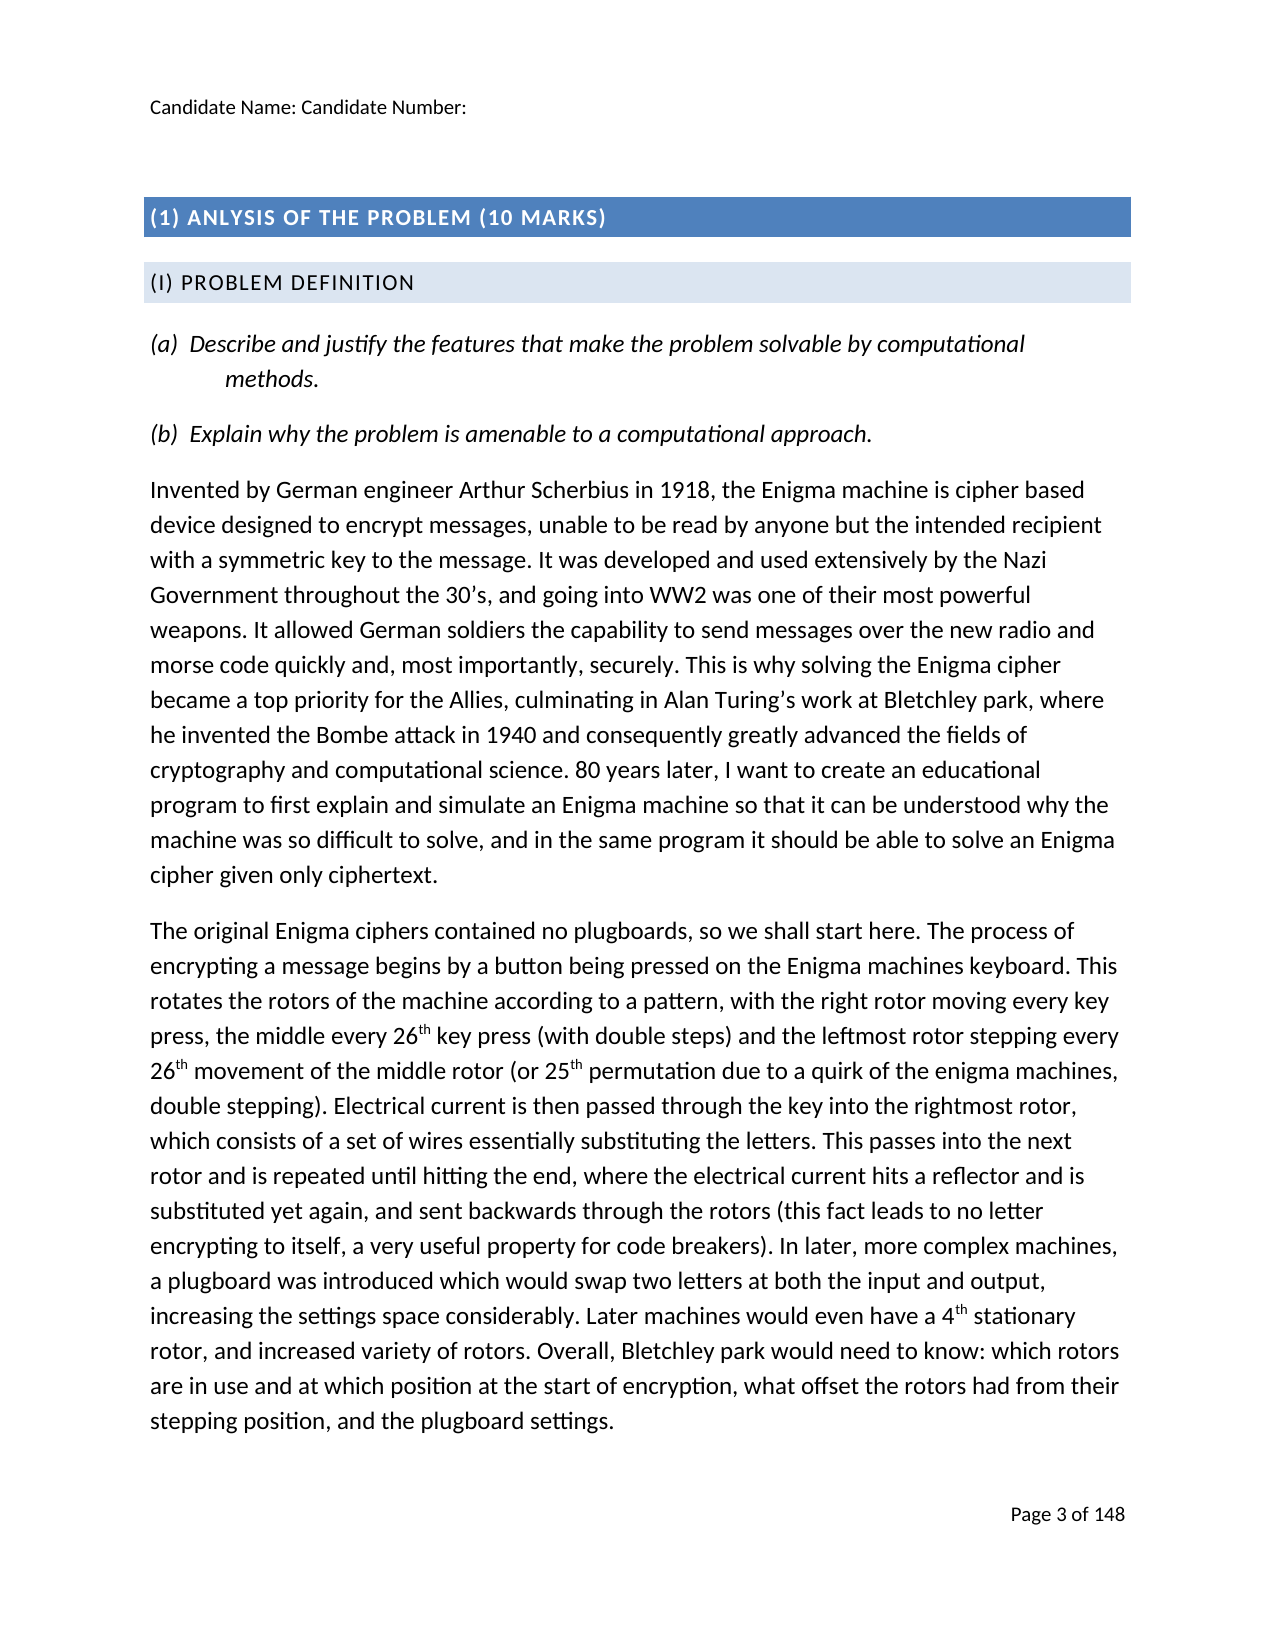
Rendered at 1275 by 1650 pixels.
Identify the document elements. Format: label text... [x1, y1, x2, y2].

text The original Enigma ciphers contained no plugboards, so we shall start here. The process of encrypting a message begins by a button being pressed on the Enigma machines keyboard. This rotates the rotors of the machine according to a pattern, with the right rotor moving every key press, the middle every 26th key press (with double steps) and the leftmost rotor stepping every 26th movement of the middle rotor (or 25th permutation due to a quirk of the enigma machines, double stepping). Electrical current is then passed through the key into the rightmost rotor, which consists of a set of wires essentially substituting the letters. This passes into the next rotor and is repeated until hitting the end, where the electrical current hits a reflector and is substituted yet again, and sent backwards through the rotors (this fact leads to no letter encrypting to itself, a very useful property for code breakers). In later, more complex machines, a plugboard was introduced which would swap two letters at both the input and output, increasing the settings space considerably. Later machines would even have a 4th stationary rotor, and increased variety of rotors. Overall, Bletchley park would need to know: which rotors are in use and at which position at the start of encryption, what offset the rotors had from their stepping position, and the plugboard settings. [150, 915, 1125, 1436]
text (b) Explain why the problem is amenable to a computational approach. [150, 418, 1125, 449]
subtitle (1) Anlysis of the problem (10 Marks) [150, 203, 1125, 231]
text Invented by German engineer Arthur Scherbius in 1918, the Enigma machine is cipher based device designed to encrypt messages, unable to be read by anyone but the intended recipient with a symmetric key to the message. It was developed and used extensively by the Nazi Government throughout the 30’s, and going into WW2 was one of their most powerful weapons. It allowed German soldiers the capability to send messages over the new radio and morse code quickly and, most importantly, securely. This is why solving the Enigma cipher became a top priority for the Allies, culminating in Alan Turing’s work at Bletchley park, where he invented the Bombe attack in 1940 and consequently greatly advanced the fields of cryptography and computational science. 80 years later, I want to create an educational program to first explain and simulate an Enigma machine so that it can be understood why the machine was so difficult to solve, and in the same program it should be able to solve an Enigma cipher given only ciphertext. [150, 474, 1125, 890]
subtitle (i) problem definition [150, 269, 1125, 296]
text (a) Describe and justify the features that make the problem solvable by computational methods. [150, 328, 1125, 393]
